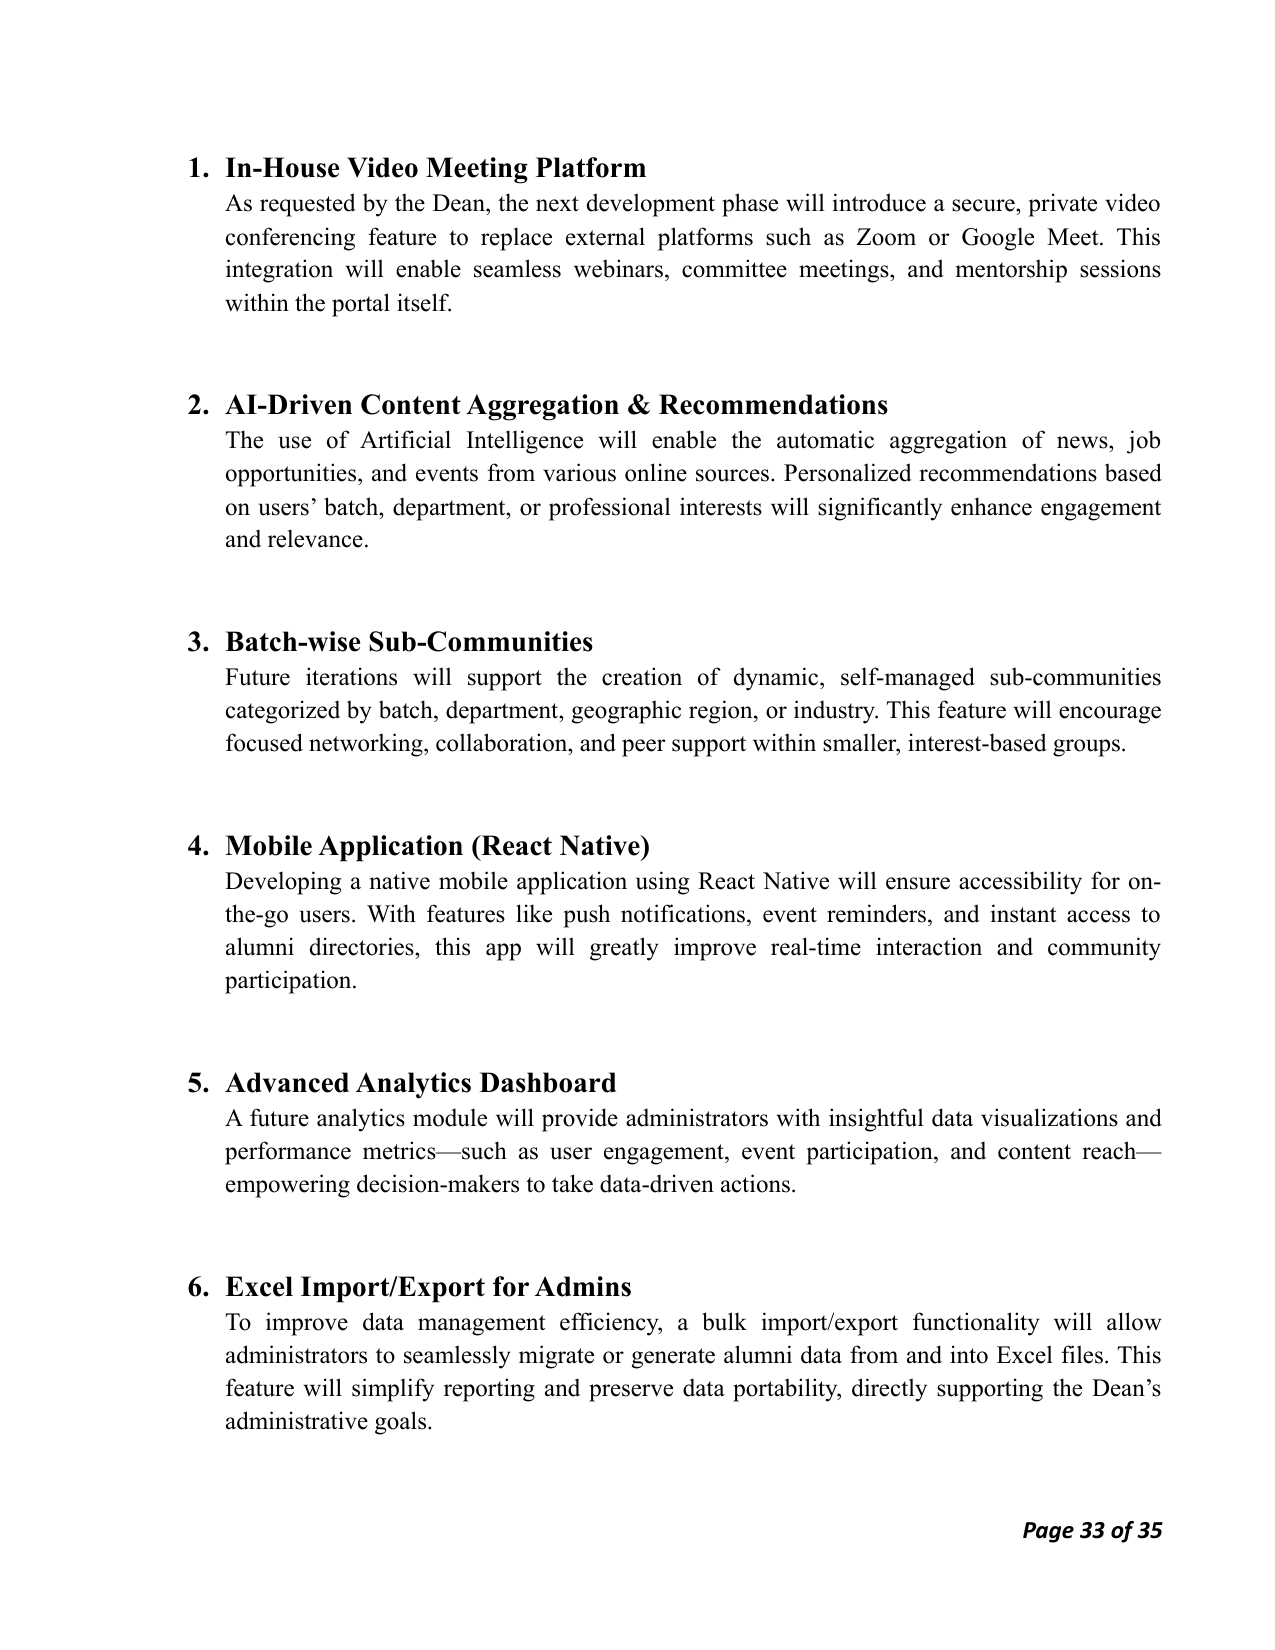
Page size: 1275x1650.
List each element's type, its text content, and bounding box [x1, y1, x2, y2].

list Mobile Application (React Native) [187, 828, 1162, 861]
list To improve data management efficiency, a bulk import/export functionality will allow administrators to seamlessly migrate or generate alumni data from and into Excel files. This feature will simplify reporting and preserve data portability, directly supporting the Dean’s administrative goals. [225, 1307, 1162, 1435]
list Developing a native mobile application using React Native will ensure accessibility for on-the-go users. With features like push notifications, event reminders, and instant access to alumni directories, this app will greatly improve real-time interaction and community participation. [225, 866, 1162, 994]
list AI-Driven Content Aggregation & Recommendations [187, 387, 1162, 421]
list The use of Artificial Intelligence will enable the automatic aggregation of news, job opportunities, and events from various online sources. Personalized recommendations based on users’ batch, department, or professional interests will significantly enhance engagement and relevance. [225, 426, 1162, 553]
list As requested by the Dean, the next development phase will introduce a secure, private video conferencing feature to replace external platforms such as Zoom or Google Meet. This integration will enable seamless webinars, committee meetings, and mentorship sessions within the portal itself. [225, 188, 1162, 316]
list Advanced Analytics Dashboard [187, 1065, 1162, 1098]
list Excel Import/Export for Admins [187, 1269, 1162, 1302]
list Batch-wise Sub-Communities [187, 624, 1162, 657]
list A future analytics module will provide administrators with insightful data visualizations and performance metrics—such as user engagement, event participation, and content reach—empowering decision-makers to take data-driven actions. [225, 1103, 1162, 1198]
list In-House Video Meeting Platform [187, 150, 1162, 183]
list Future iterations will support the creation of dynamic, self-managed sub-communities categorized by batch, department, geographic region, or industry. This feature will encourage focused networking, collaboration, and peer support within smaller, interest-based groups. [225, 662, 1162, 757]
